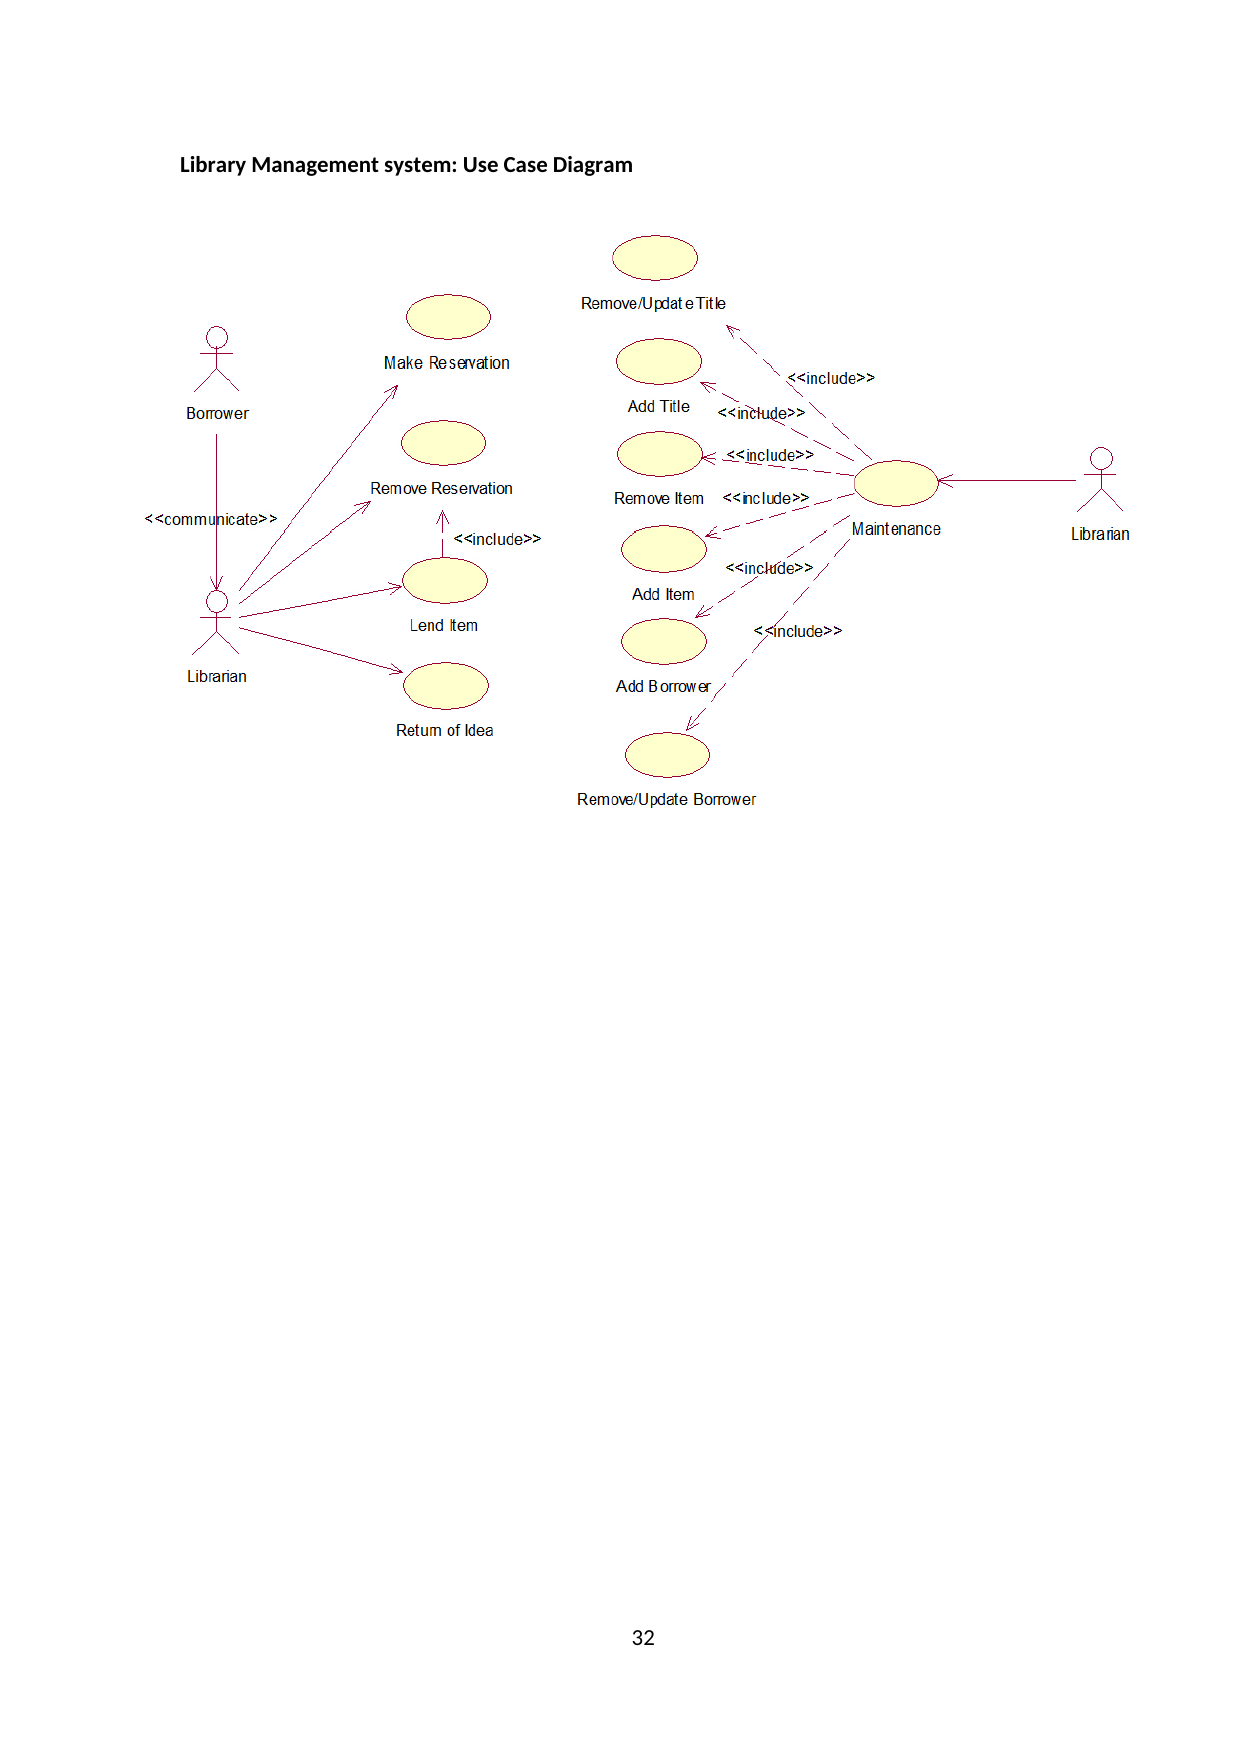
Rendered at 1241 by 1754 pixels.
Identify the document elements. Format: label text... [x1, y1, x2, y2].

text Library Management system: Use Case Diagram [180, 150, 1106, 178]
picture [90, 202, 1216, 863]
